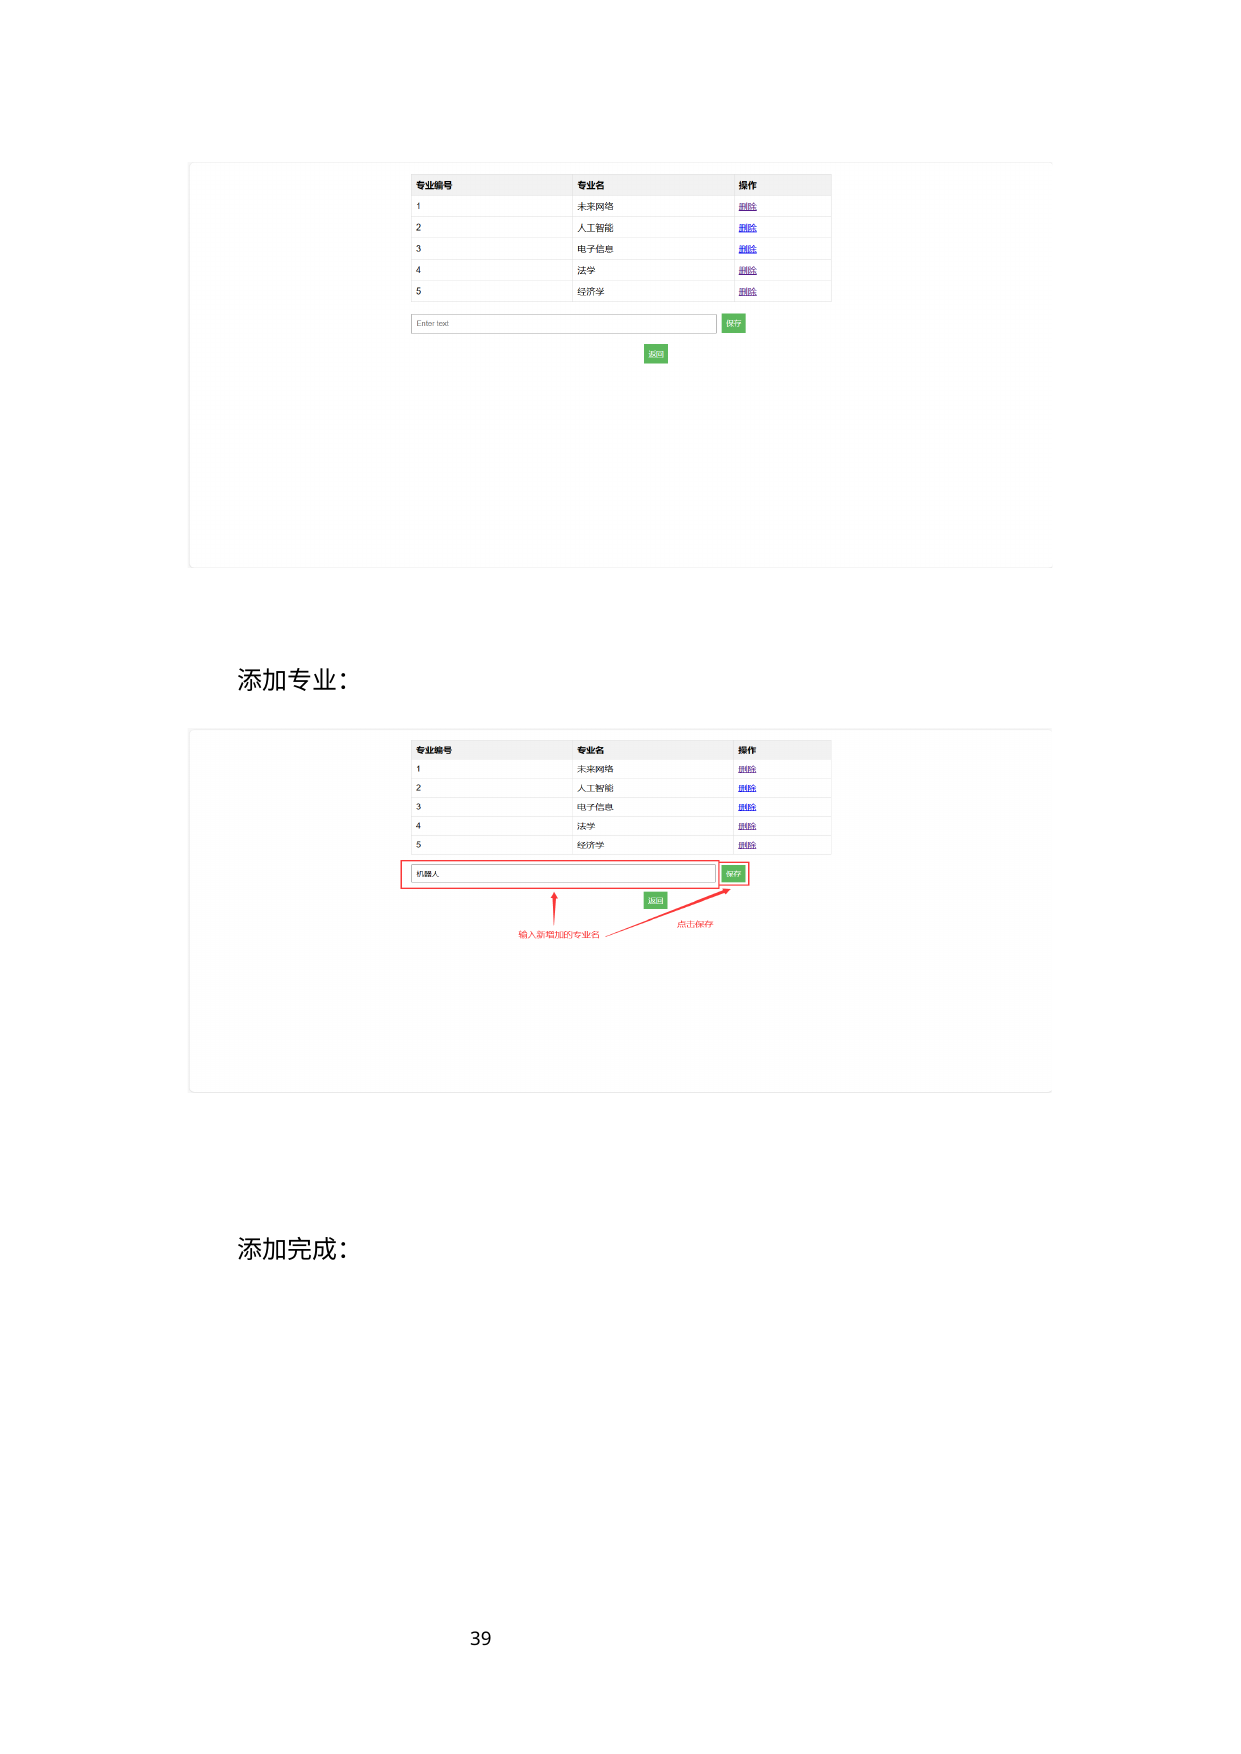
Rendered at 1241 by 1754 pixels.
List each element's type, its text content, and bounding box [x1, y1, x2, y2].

picture [187, 728, 1052, 1093]
picture [187, 162, 1053, 568]
text 添加完成： [187, 1215, 1053, 1280]
text 添加专业： [187, 646, 1053, 711]
